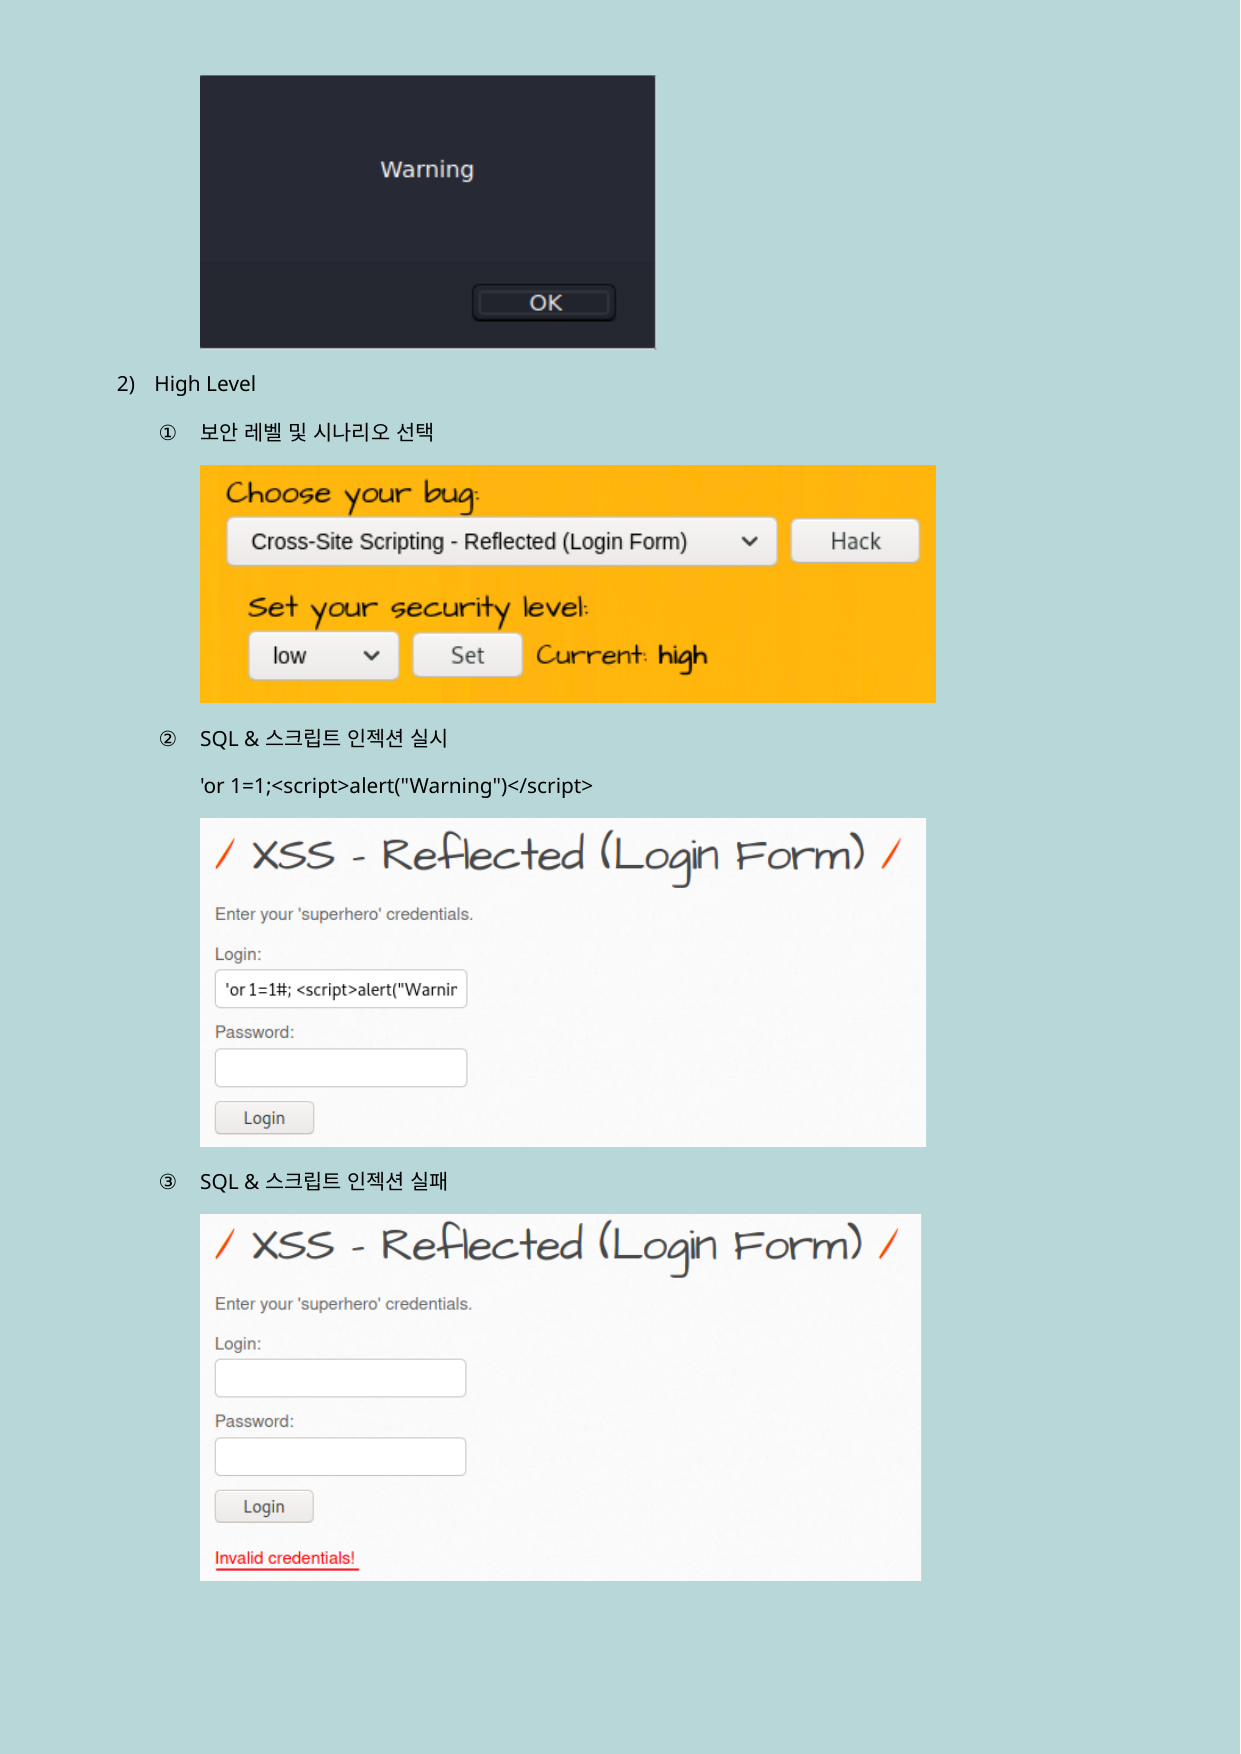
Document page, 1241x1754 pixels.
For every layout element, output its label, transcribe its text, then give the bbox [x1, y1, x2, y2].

list SQL & 스크립트 인젝션 실패 [158, 1165, 1165, 1195]
picture [200, 465, 936, 703]
picture [200, 75, 657, 350]
list SQL & 스크립트 인젝션 실시 [158, 722, 1165, 752]
list High Level [117, 369, 1165, 397]
list 보안 레벨 및 시나리오 선택 [158, 416, 1165, 446]
picture [200, 1214, 922, 1581]
picture [200, 818, 927, 1147]
list 'or 1=1;<script>alert("Warning")</script> [200, 771, 1165, 800]
